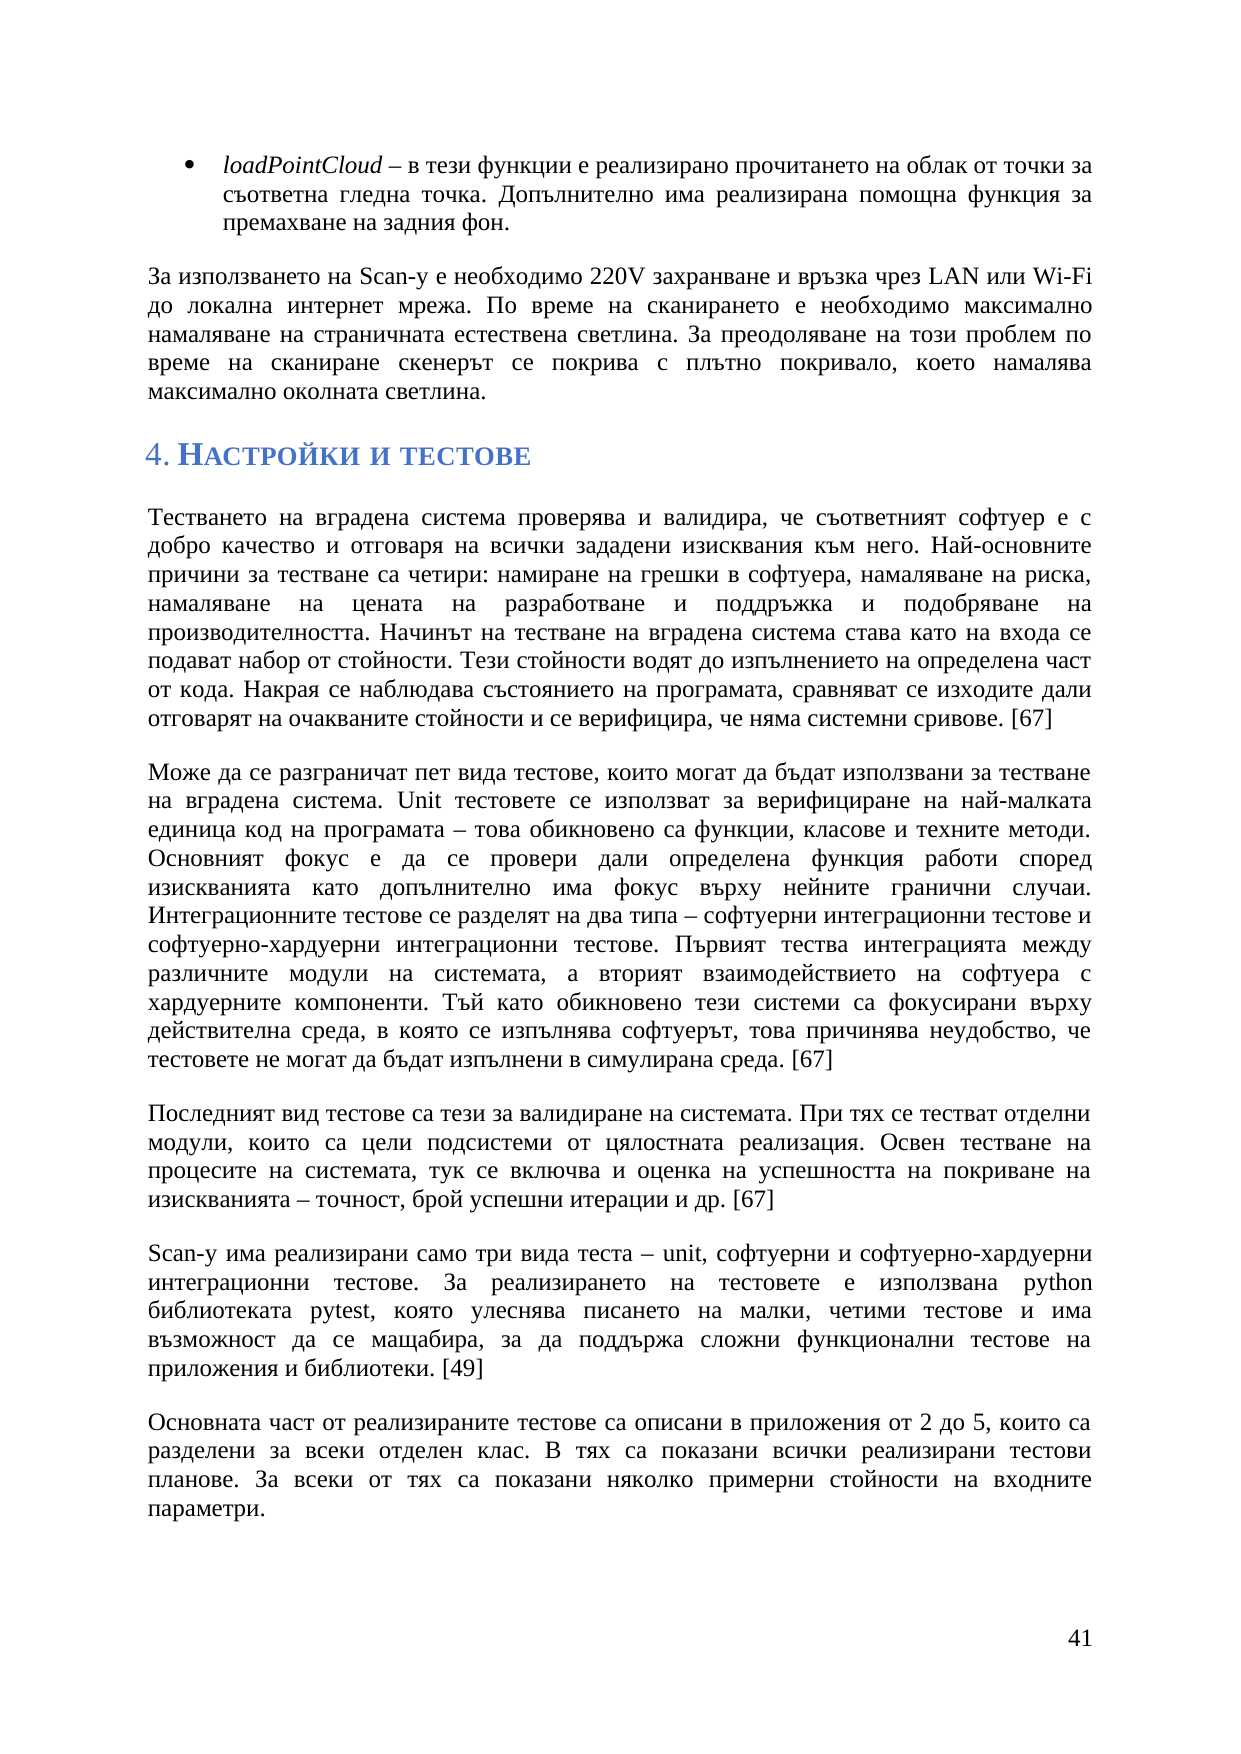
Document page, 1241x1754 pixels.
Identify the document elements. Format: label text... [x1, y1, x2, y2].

text Тестването на вградена система проверява и валидира, че съответният софтуер е с добро качество и отговаря на всички зададени изисквания към него. Най-основните причини за тестване са четири: намиране на грешки в софтуера, намаляване на риска, намаляване на цената на разработване и поддръжка и подобряване на производителността. Начинът на тестване на вградена система става като на входа се подават набор от стойности. Тези стойности водят до изпълнението на определена част от кода. Накрая се наблюдава състоянието на програмата, сравняват се изходите дали отговарят на очакваните стойности и се верифицира, че няма системни сривове. [67] [148, 502, 1093, 732]
text Последният вид тестове са тези за валидиране на системата. При тях се тестват отделни модули, които са цели подсистеми от цялостната реализация. Освен тестване на процесите на системата, тук се включва и оценка на успешността на покриване на изискванията – точност, брой успешни итерации и др. [67] [148, 1098, 1093, 1213]
text За използването на Scan-y е необходимо 220V захранване и връзка чрез LAN или Wi-Fi до локална интернет мрежа. По време на сканирането e необходимо максимално намаляване на страничната естествена светлина. За преодоляване на този проблем по време на сканиране скенерът се покрива с плътно покривало, което намалява максимално околната светлина. [148, 261, 1093, 405]
text Scan-y има реализирани само три вида теста – unit, софтуерни и софтуерно-хардуерни интеграционни тестове. За реализирането на тестовете е използвана python библиотеката pytest, която улеснява писането на малки, четими тестове и има възможност да се мащабира, за да поддържа сложни функционални тестове на приложения и библиотеки. [49] [148, 1238, 1093, 1382]
text Може да се разграничат пет вида тестове, които могат да бъдат използвани за тестване на вградена система. Unit тестовете се използват за верифициране на най-малката единица код на програмата – това обикновено са функции, класове и техните методи. Основният фокус е да се провери дали определена функция работи според изискванията като допълнително има фокус върху нейните гранични случаи. Интеграционните тестове се разделят на два типа – софтуерни интеграционни тестове и софтуерно-хардуерни интеграционни тестове. Първият тества интеграцията между различните модули на системата, а вторият взаимодействието на софтуера с хардуерните компоненти. Тъй като обикновено тези системи са фокусирани върху действителна среда, в която се изпълнява софтуерът, това причинява неудобство, че тестовете не могат да бъдат изпълнени в симулирана среда. [67] [148, 757, 1093, 1073]
list loadPointCloud – в тези функции е реализирано прочитането на облак от точки за съответна гледна точка. Допълнително има реализирана помощна функция за премахване на задния фон. [185, 150, 1093, 236]
text Основната част от реализираните тестове са описани в приложения от 2 до 5, които са разделени за всеки отделен клас. В тях са показани всички реализирани тестови планове. За всеки от тях са показани няколко примерни стойности на входните параметри. [148, 1407, 1093, 1522]
subtitle Настройки и тестове [170, 434, 1093, 472]
